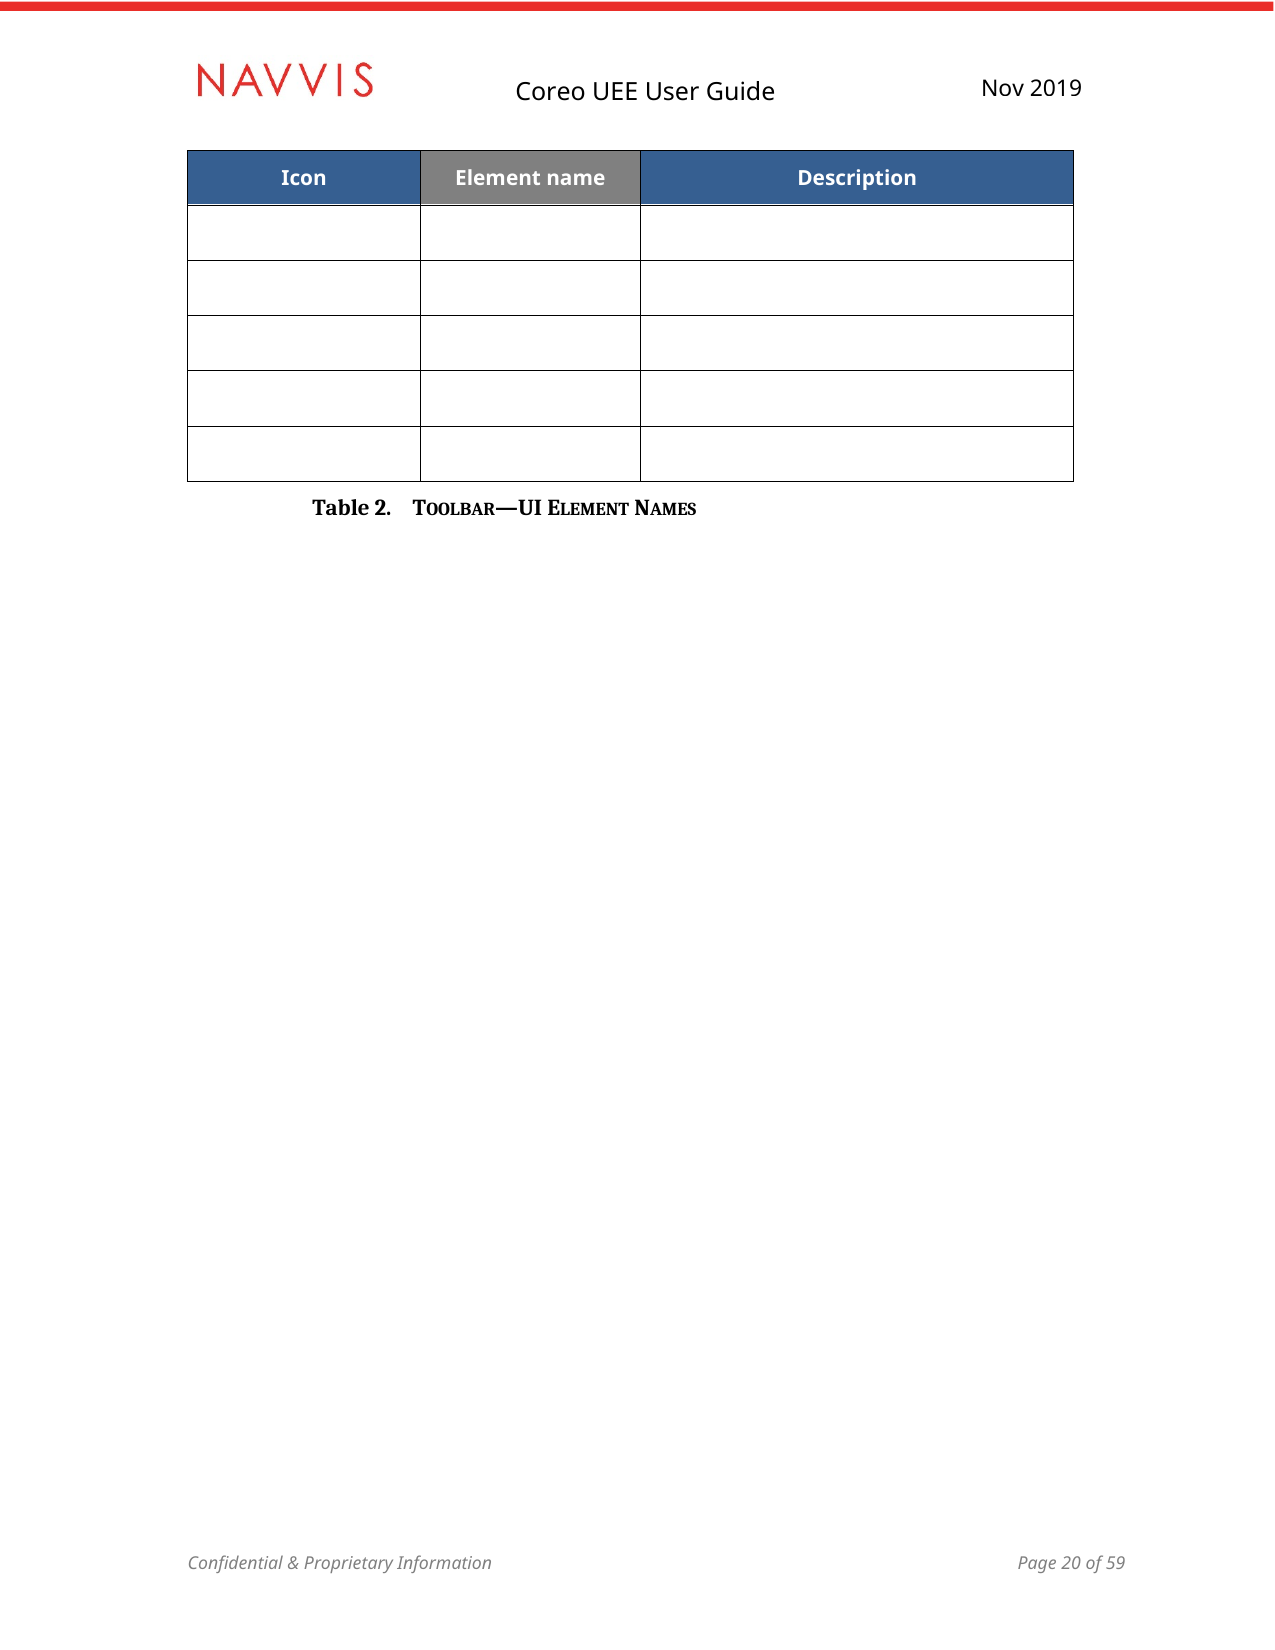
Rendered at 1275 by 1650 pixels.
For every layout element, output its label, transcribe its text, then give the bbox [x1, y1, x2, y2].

table_cell [641, 206, 1073, 260]
table_cell [421, 427, 640, 481]
table_cell [641, 427, 1073, 481]
table_cell [188, 371, 420, 426]
table_cell [421, 316, 640, 370]
table_header Icon [188, 151, 420, 204]
table_cell [188, 206, 420, 260]
table_cell [188, 316, 420, 370]
table_cell [421, 206, 640, 260]
table_cell [421, 261, 640, 315]
table_cell [641, 261, 1073, 315]
table_cell [421, 371, 640, 426]
text Toolbar—UI Element Names [312, 494, 1087, 521]
table_header Element name [421, 151, 640, 204]
picture [187, 55, 383, 104]
table_cell [188, 261, 420, 315]
table_cell [641, 316, 1073, 370]
table_header Description [641, 151, 1073, 204]
table_cell [641, 371, 1073, 426]
table_cell [188, 427, 420, 481]
